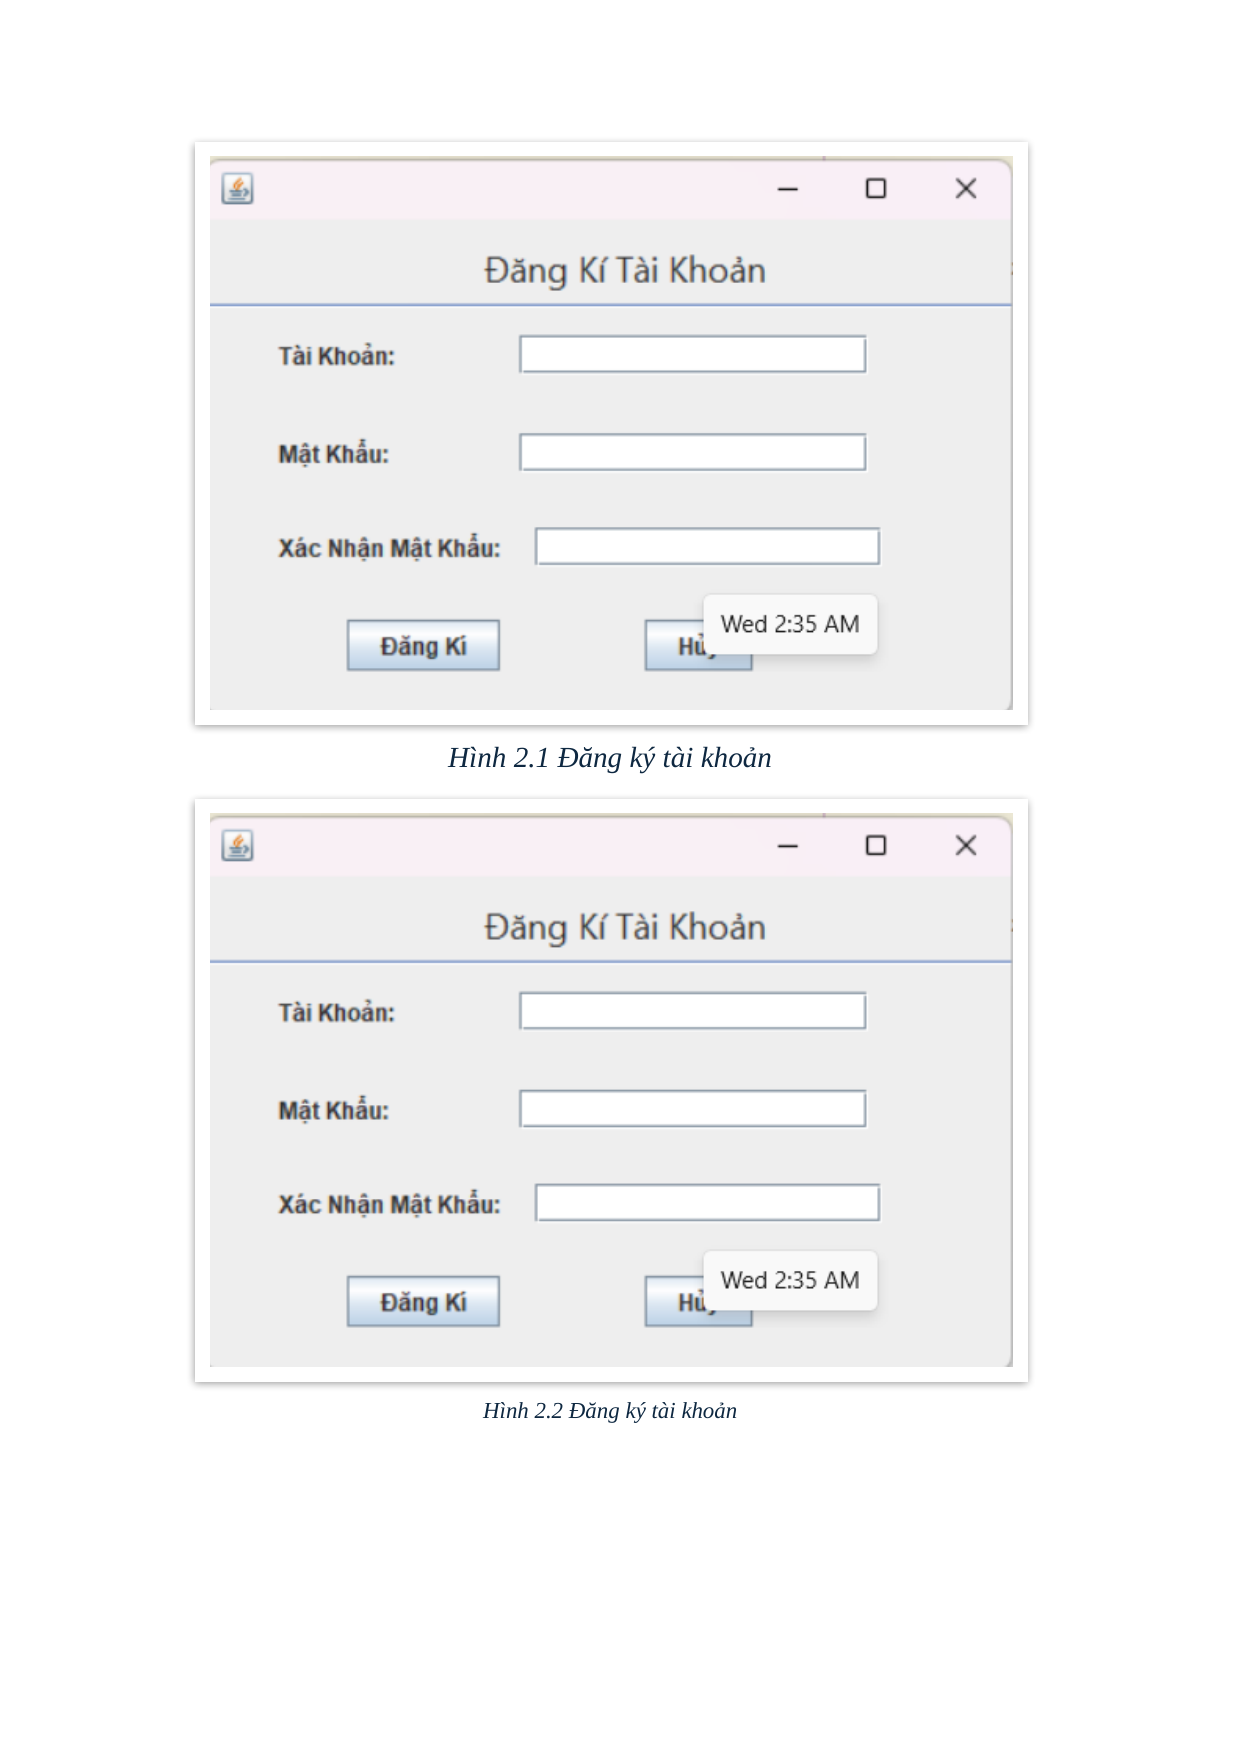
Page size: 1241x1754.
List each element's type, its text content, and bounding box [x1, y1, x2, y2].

picture [210, 813, 1013, 1367]
text Hình 2.1 Đăng ký tài khoản [71, 740, 1152, 774]
text Hình 2.2 Đăng ký tài khoản [71, 1397, 1152, 1423]
picture [210, 156, 1013, 710]
